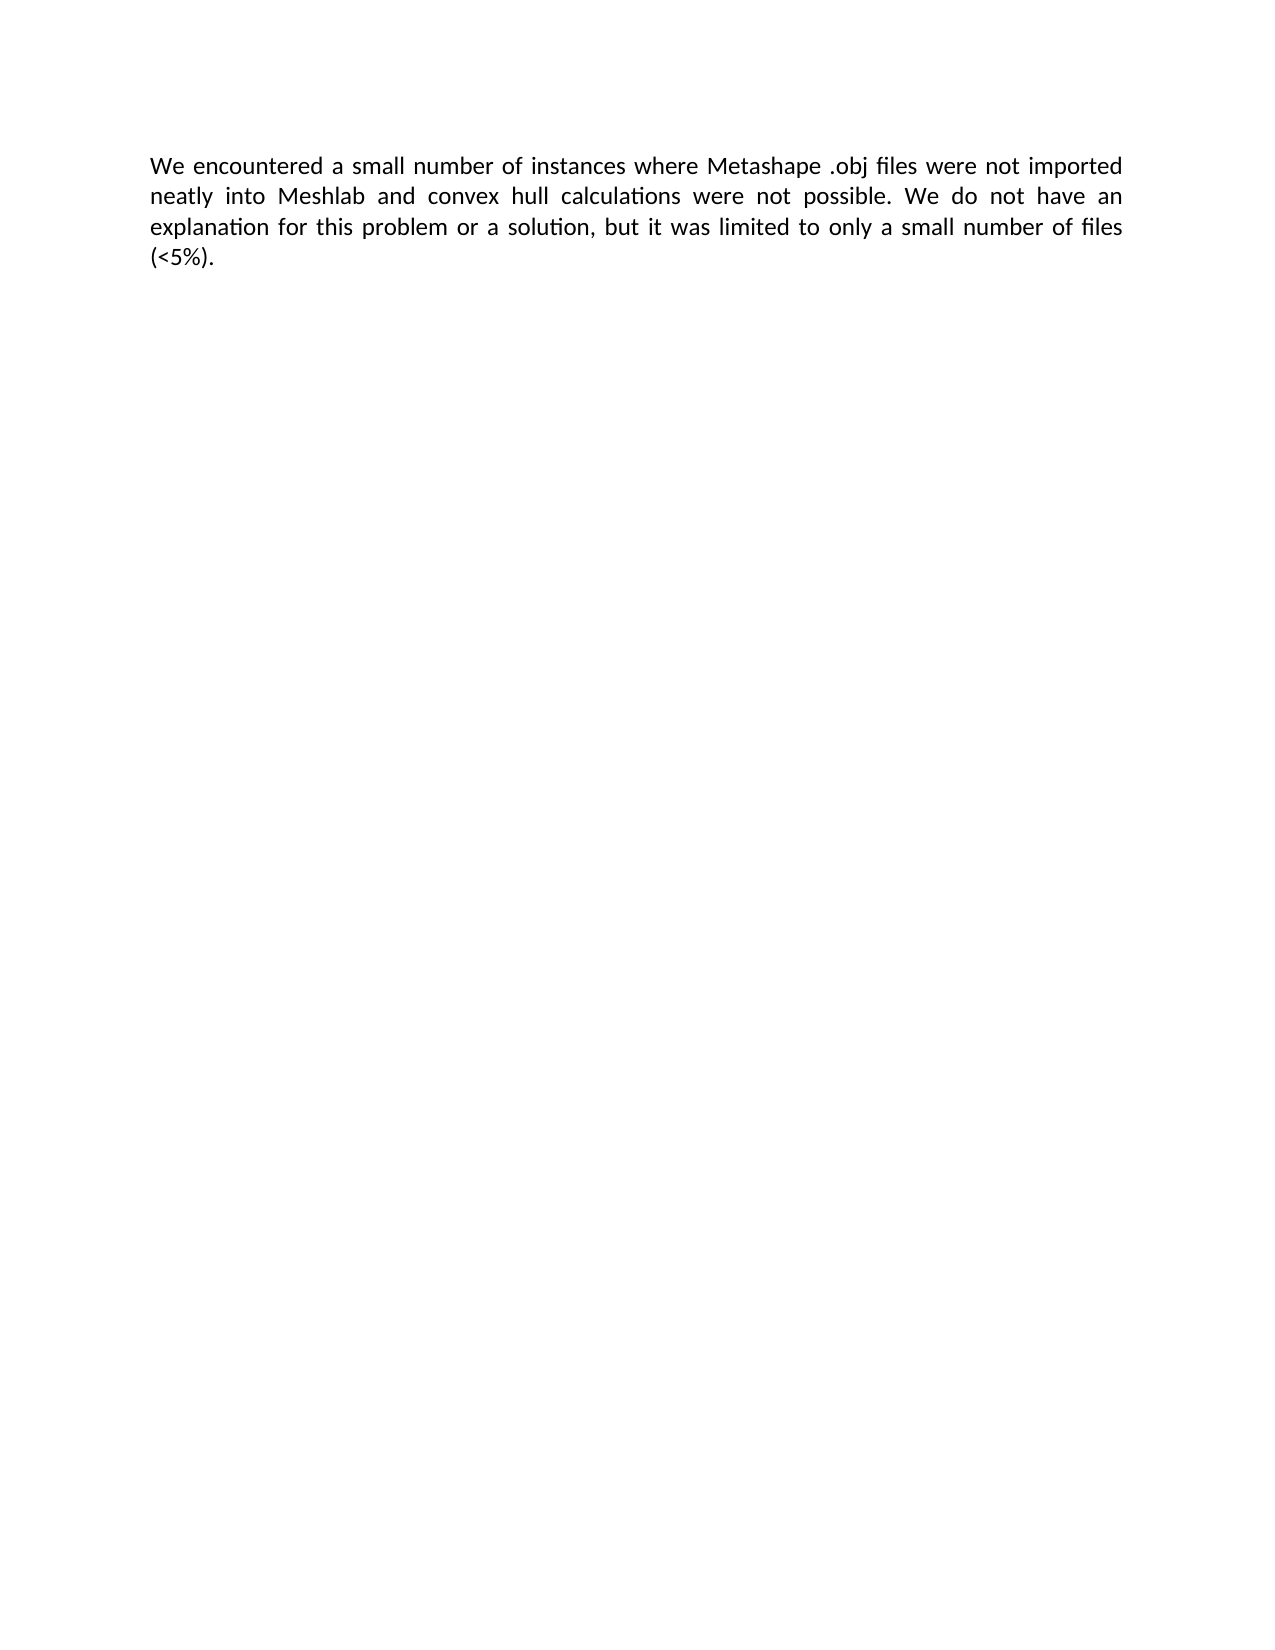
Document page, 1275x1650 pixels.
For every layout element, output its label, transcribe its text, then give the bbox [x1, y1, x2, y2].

list We encountered a small number of instances where Metashape .obj files were not imported neatly into Meshlab and convex hull calculations were not possible. We do not have an explanation for this problem or a solution, but it was limited to only a small number of files (<5%). [150, 150, 1125, 272]
